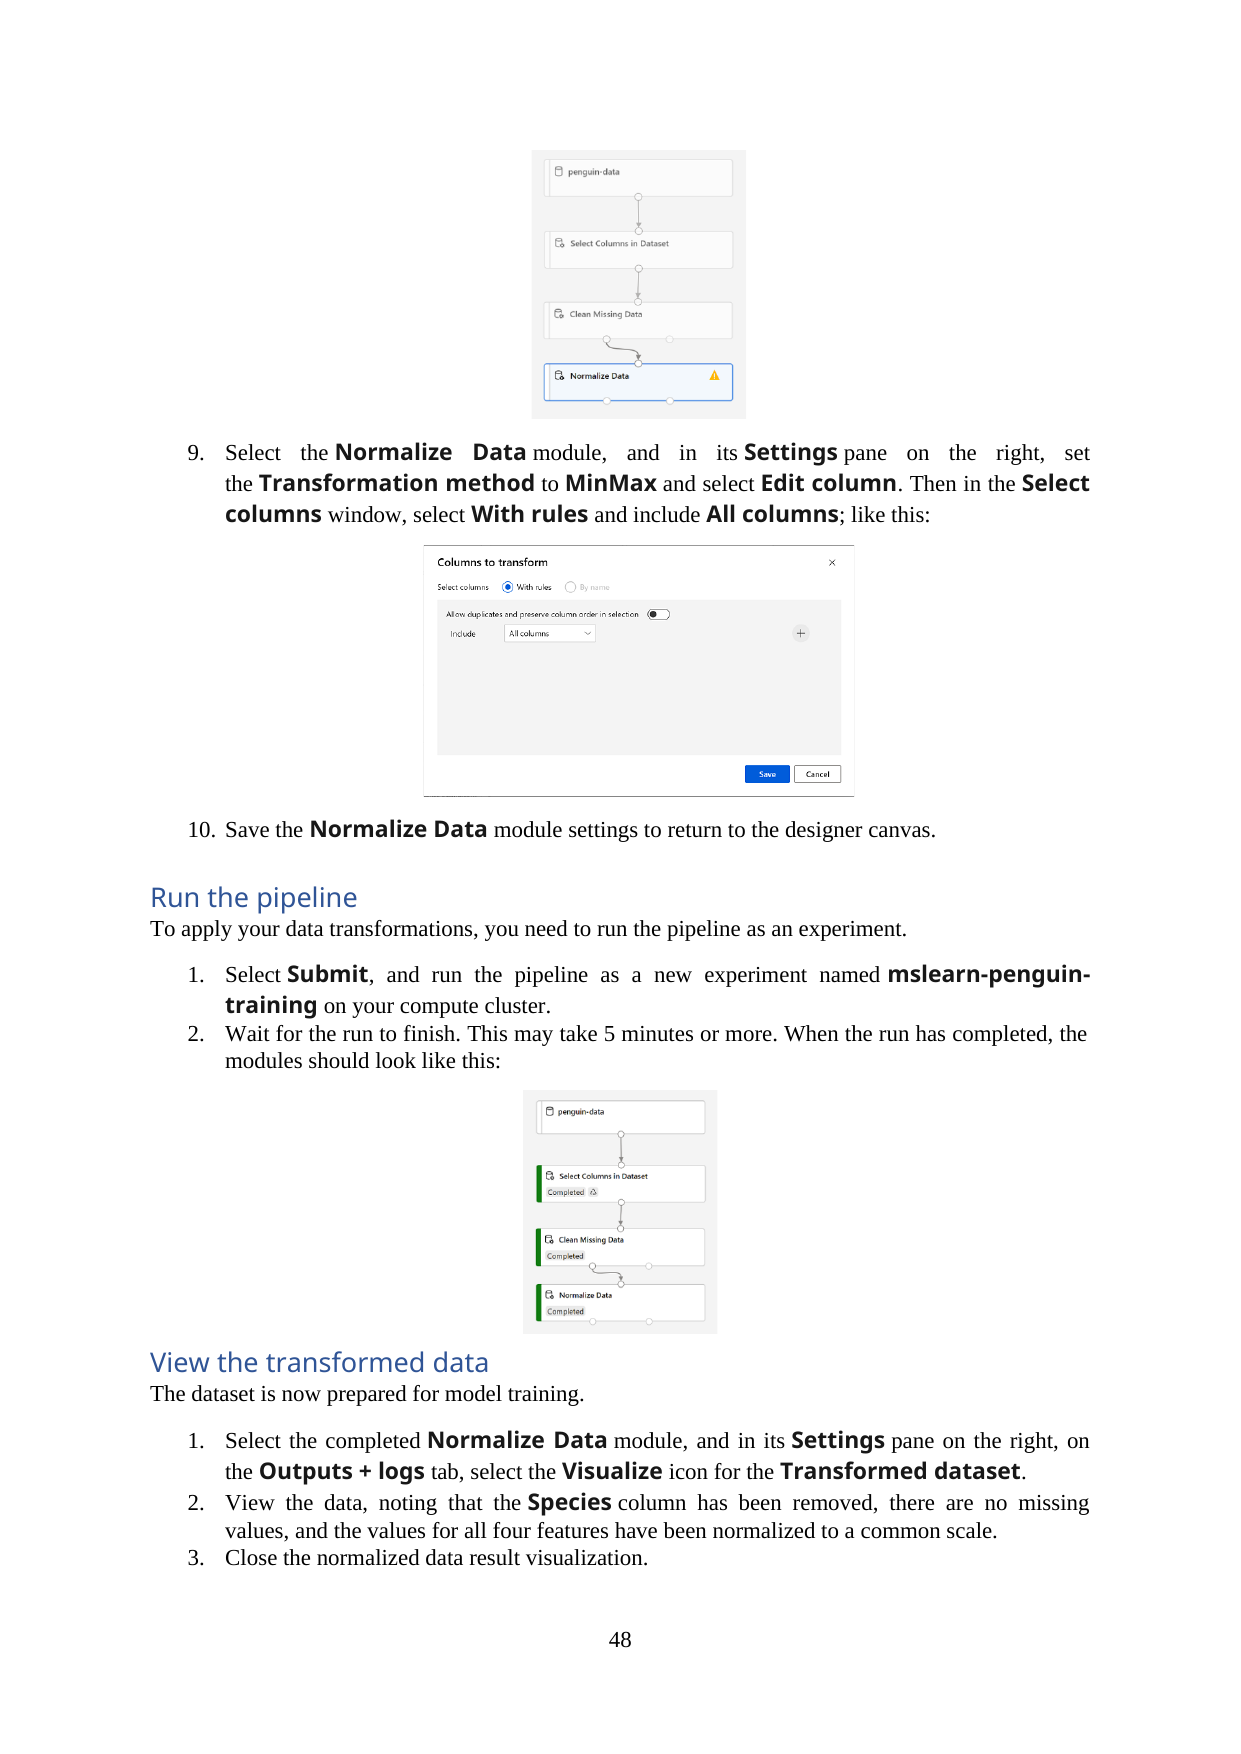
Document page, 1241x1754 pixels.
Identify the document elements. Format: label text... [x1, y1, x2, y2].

subtitle Run the pipeline [150, 878, 1090, 915]
picture [423, 545, 855, 797]
list Select the Normalize Data module, and in its Settings pane on the right, set the Transformation method to MinMax and select Edit column. Then in the Select columns window, select With rules and include All columns; like this: [187, 435, 1090, 529]
list Save the Normalize Data module settings to return to the designer canvas. [187, 813, 1090, 845]
list Select Submit, and run the pipeline as a new experiment named mslearn-penguin-training on your compute cluster. [187, 958, 1090, 1021]
list View the data, noting that the Species column has been removed, there are no missing values, and the values for all four features have been normalized to a common scale. [187, 1486, 1090, 1544]
list Select the completed Normalize Data module, and in its Settings pane on the right, on the Outputs + logs tab, select the Visualize icon for the Transformed dataset. [187, 1423, 1090, 1486]
list Close the normalized data result visualization. [187, 1544, 1090, 1570]
picture [523, 1090, 718, 1334]
picture [531, 150, 747, 419]
text The dataset is now prepared for model training. [150, 1381, 1090, 1407]
subtitle View the transformed data [150, 1344, 1090, 1381]
text To apply your data transformations, you need to run the pipeline as an experiment. [150, 915, 1090, 941]
list Wait for the run to finish. This may take 5 minutes or more. When the run has completed, the modules should look like this: [187, 1021, 1090, 1073]
